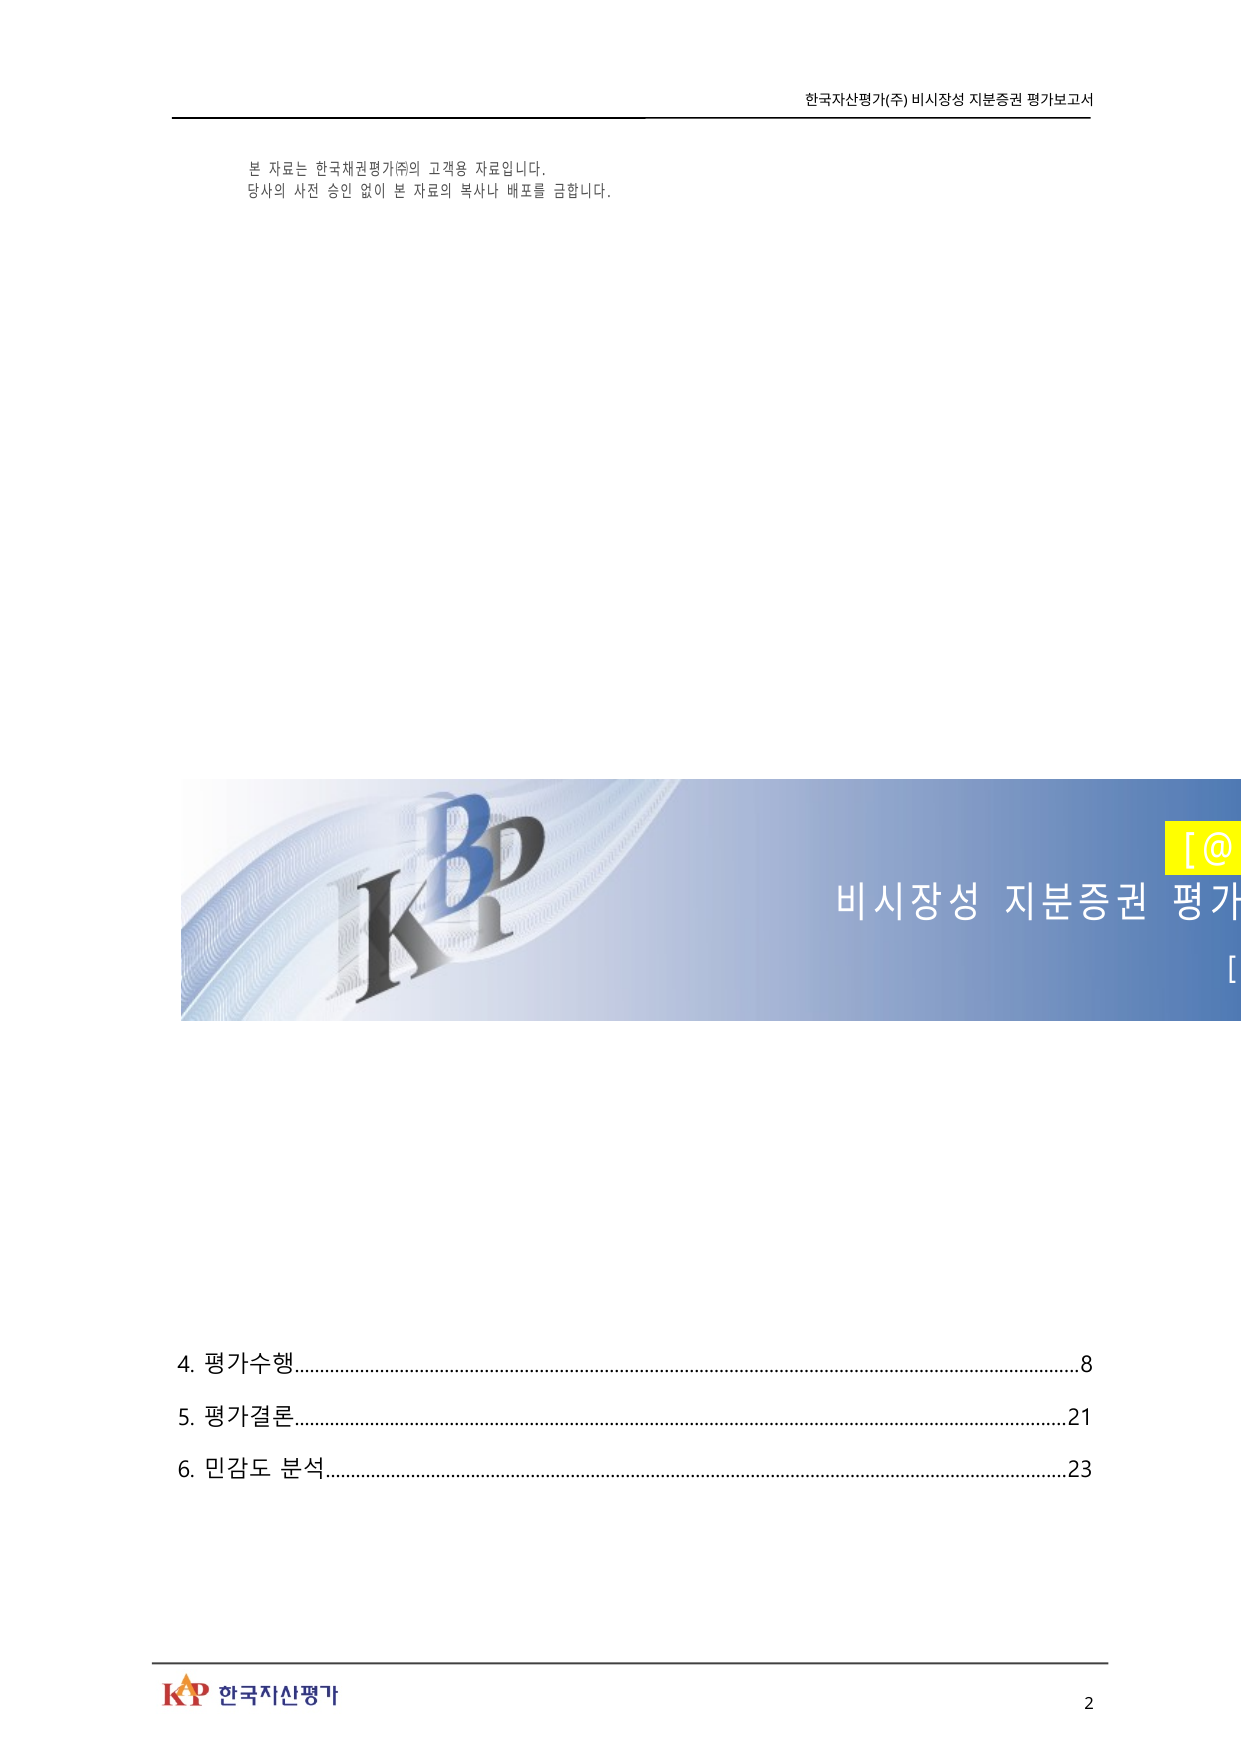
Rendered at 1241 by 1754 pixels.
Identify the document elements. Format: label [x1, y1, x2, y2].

picture [155, 1669, 345, 1714]
